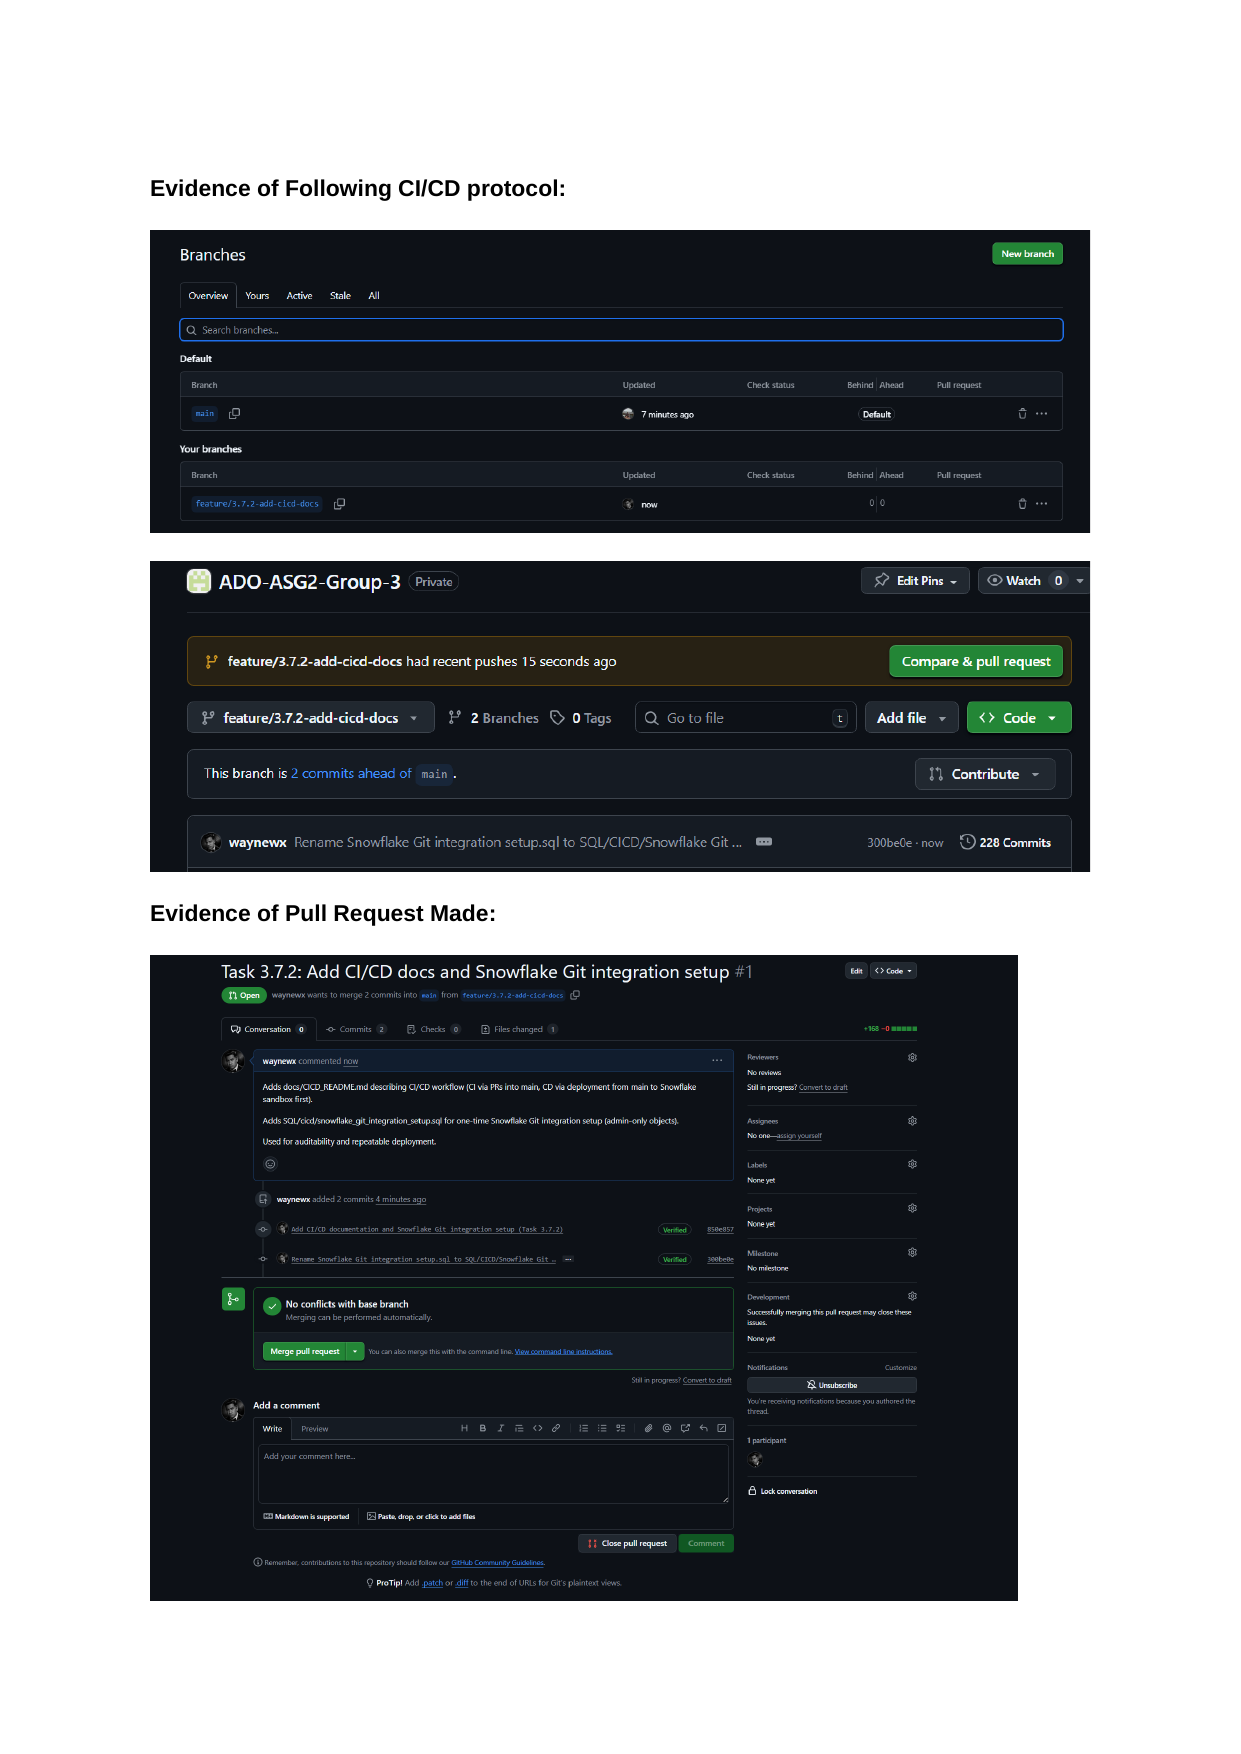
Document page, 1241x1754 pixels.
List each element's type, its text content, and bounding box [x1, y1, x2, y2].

picture [150, 955, 1018, 1601]
picture [150, 561, 1091, 872]
picture [150, 230, 1091, 533]
text Evidence of Following CI/CD protocol: [150, 175, 1090, 201]
text Evidence of Pull Request Made: [150, 900, 1090, 927]
